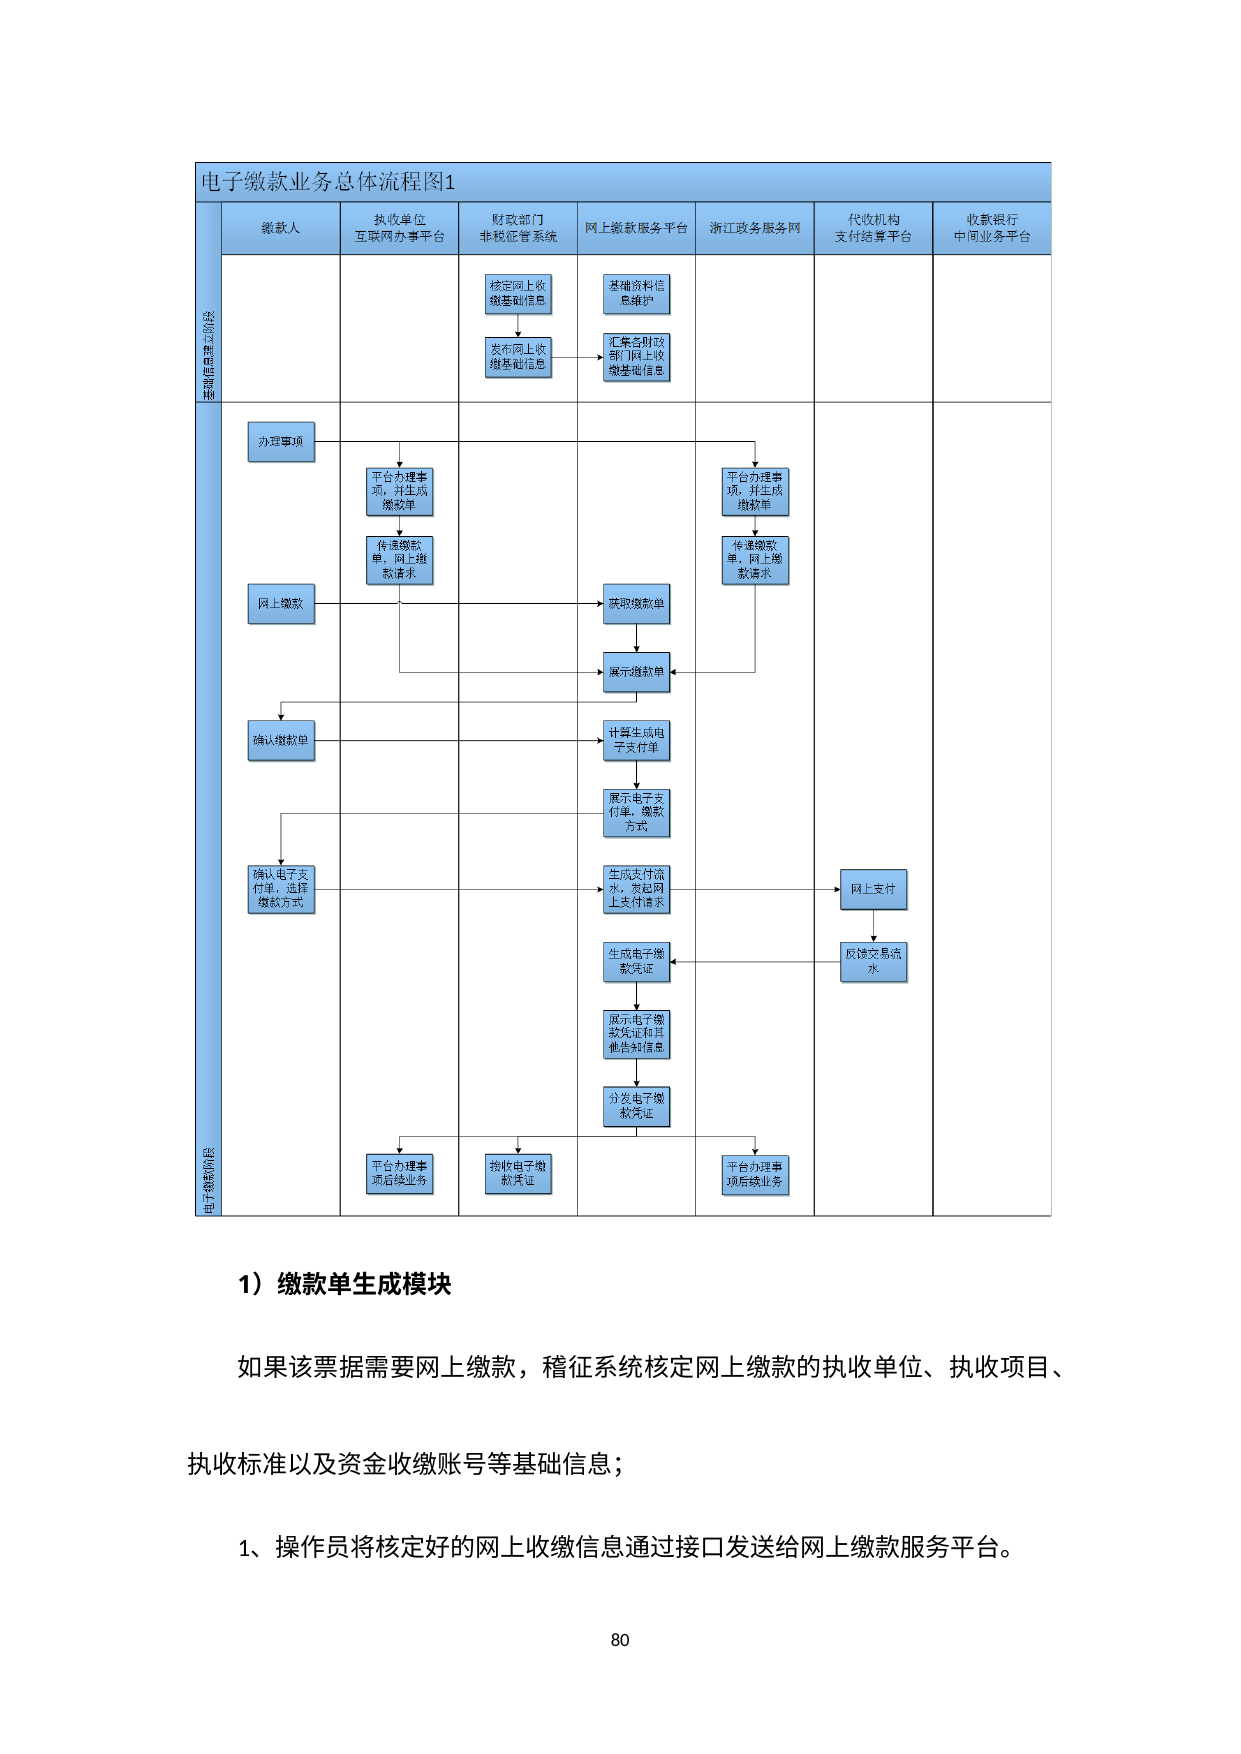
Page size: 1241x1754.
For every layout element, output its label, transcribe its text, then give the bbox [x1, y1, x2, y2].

text 1、操作员将核定好的网上收缴信息通过接口发送给网上缴款服务平台。 [187, 1513, 1053, 1578]
text 如果该票据需要网上缴款，稽征系统核定网上缴款的执收单位、执收项目、执收标准以及资金收缴账号等基础信息； [187, 1333, 1053, 1495]
picture [187, 162, 1052, 1220]
text 1）缴款单生成模块 [187, 1250, 1053, 1315]
